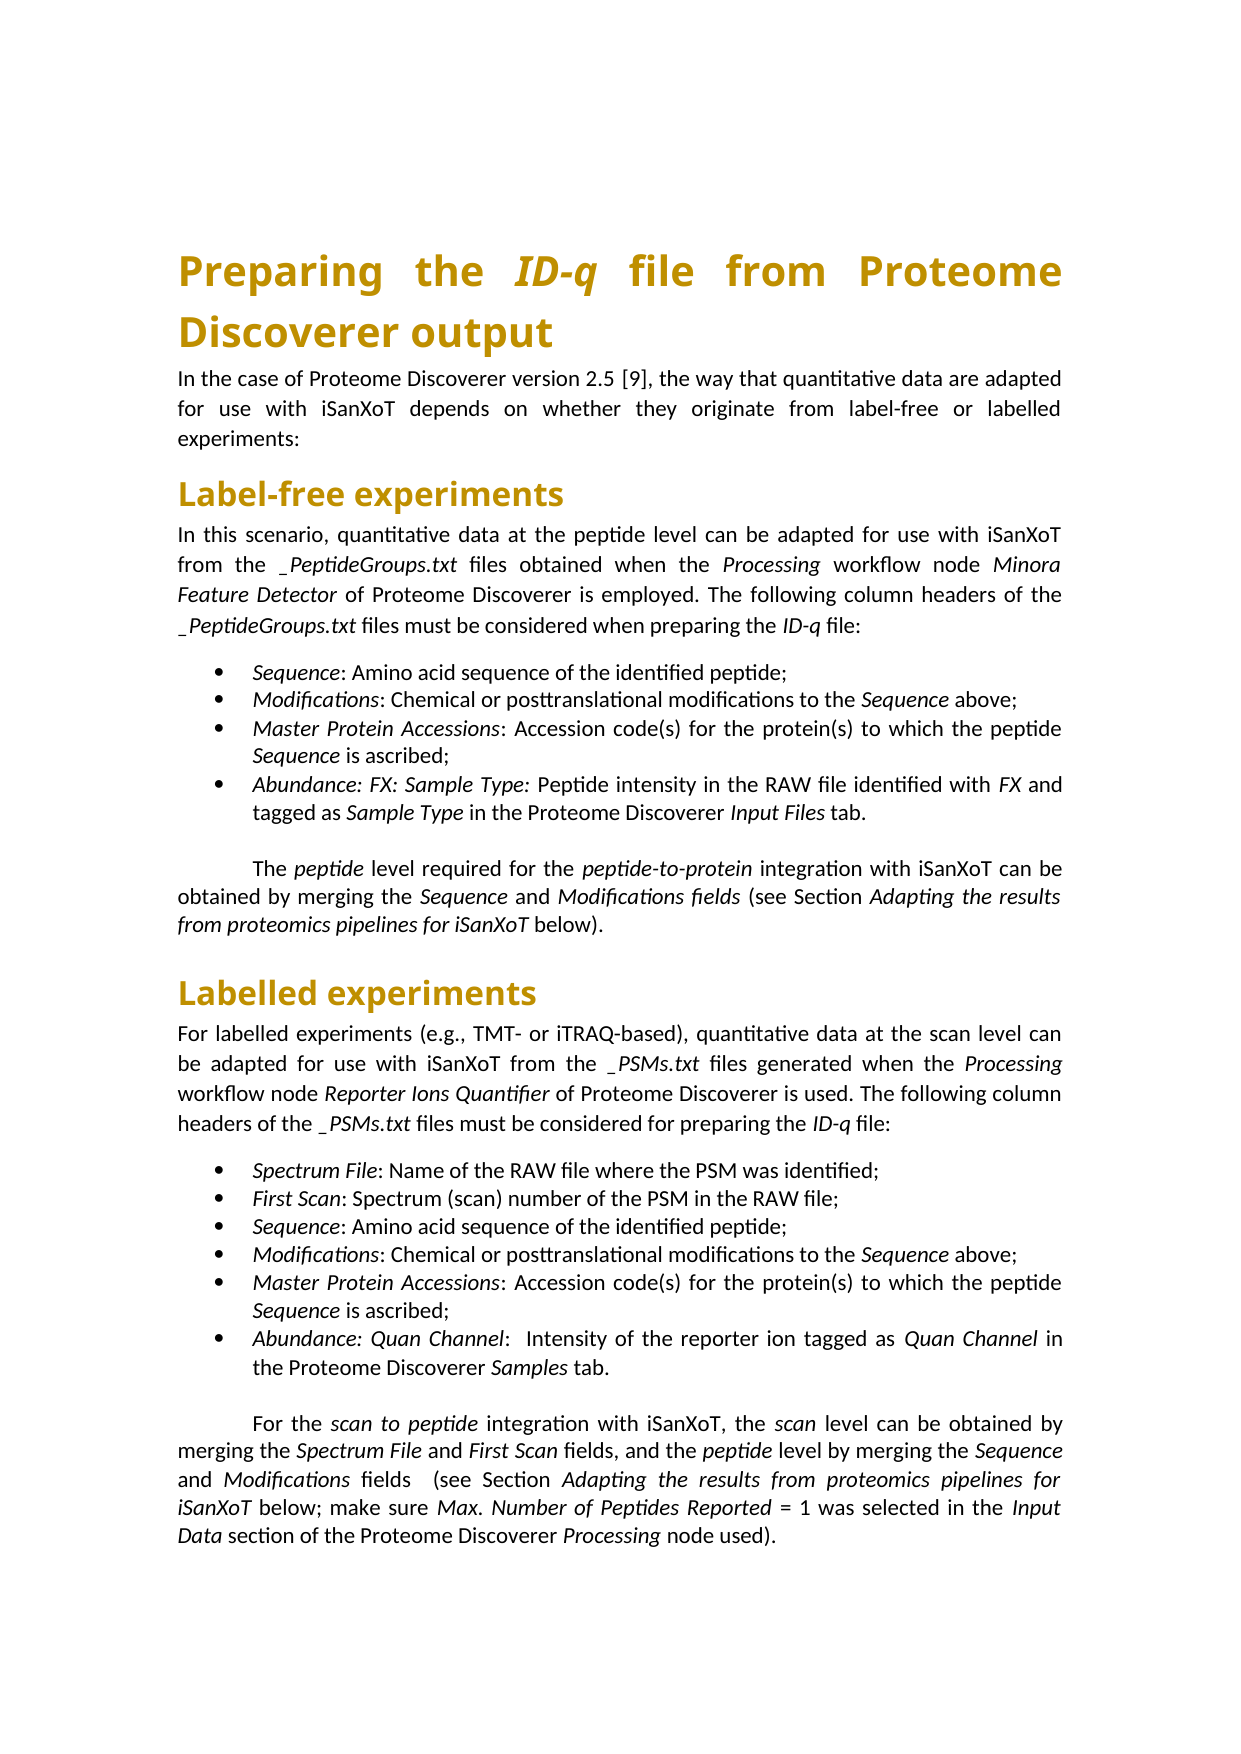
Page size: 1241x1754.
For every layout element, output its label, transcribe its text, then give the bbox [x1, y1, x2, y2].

text In this scenario, quantitative data at the peptide level can be adapted for use with iSanXoT from the _PeptideGroups.txt files obtained when the Processing workflow node Minora Feature Detector of Proteome Discoverer is employed. The following column headers of the _PeptideGroups.txt files must be considered when preparing the ID-q file: [177, 520, 1063, 639]
subtitle Label-free experiments [177, 471, 1063, 517]
subtitle Preparing the ID-q file from Proteome Discoverer output [177, 241, 1063, 359]
list First Scan: Spectrum (scan) number of the PSM in the RAW file; [215, 1184, 1063, 1212]
list Modifications: Chemical or posttranslational modifications to the Sequence above; [215, 686, 1063, 714]
list Master Protein Accessions: Accession code(s) for the protein(s) to which the peptide Sequence is ascribed; [215, 714, 1063, 770]
text For the scan to peptide integration with iSanXoT, the scan level can be obtained by merging the Spectrum File and First Scan fields, and the peptide level by merging the Sequence and Modifications fields (see Section Adapting the results from proteomics pipelines for iSanXoT below; make sure Max. Number of Peptides Reported = 1 was selected in the Input Data section of the Proteome Discoverer Processing node used). [177, 1409, 1063, 1549]
list Sequence: Amino acid sequence of the identified peptide; [215, 658, 1063, 686]
list Spectrum File: Name of the RAW file where the PSM was identified; [215, 1156, 1063, 1184]
subtitle Labelled experiments [177, 970, 1063, 1015]
text In the case of Proteome Discoverer version 2.5 [9], the way that quantitative data are adapted for use with iSanXoT depends on whether they originate from label-free or labelled experiments: [177, 364, 1063, 452]
text The peptide level required for the peptide-to-protein integration with iSanXoT can be obtained by merging the Sequence and Modifications fields (see Section Adapting the results from proteomics pipelines for iSanXoT below). [177, 854, 1063, 938]
list Abundance: FX: Sample Type: Peptide intensity in the RAW file identified with FX and tagged as Sample Type in the Proteome Discoverer Input Files tab. [215, 770, 1063, 826]
text For labelled experiments (e.g., TMT- or iTRAQ-based), quantitative data at the scan level can be adapted for use with iSanXoT from the _PSMs.txt files generated when the Processing workflow node Reporter Ions Quantifier of Proteome Discoverer is used. The following column headers of the _PSMs.txt files must be considered for preparing the ID-q file: [177, 1019, 1063, 1138]
list Sequence: Amino acid sequence of the identified peptide; [215, 1212, 1063, 1241]
list Modifications: Chemical or posttranslational modifications to the Sequence above; [215, 1241, 1063, 1268]
list Master Protein Accessions: Accession code(s) for the protein(s) to which the peptide Sequence is ascribed; [215, 1268, 1063, 1324]
list Abundance: Quan Channel: Intensity of the reporter ion tagged as Quan Channel in the Proteome Discoverer Samples tab. [215, 1324, 1063, 1381]
